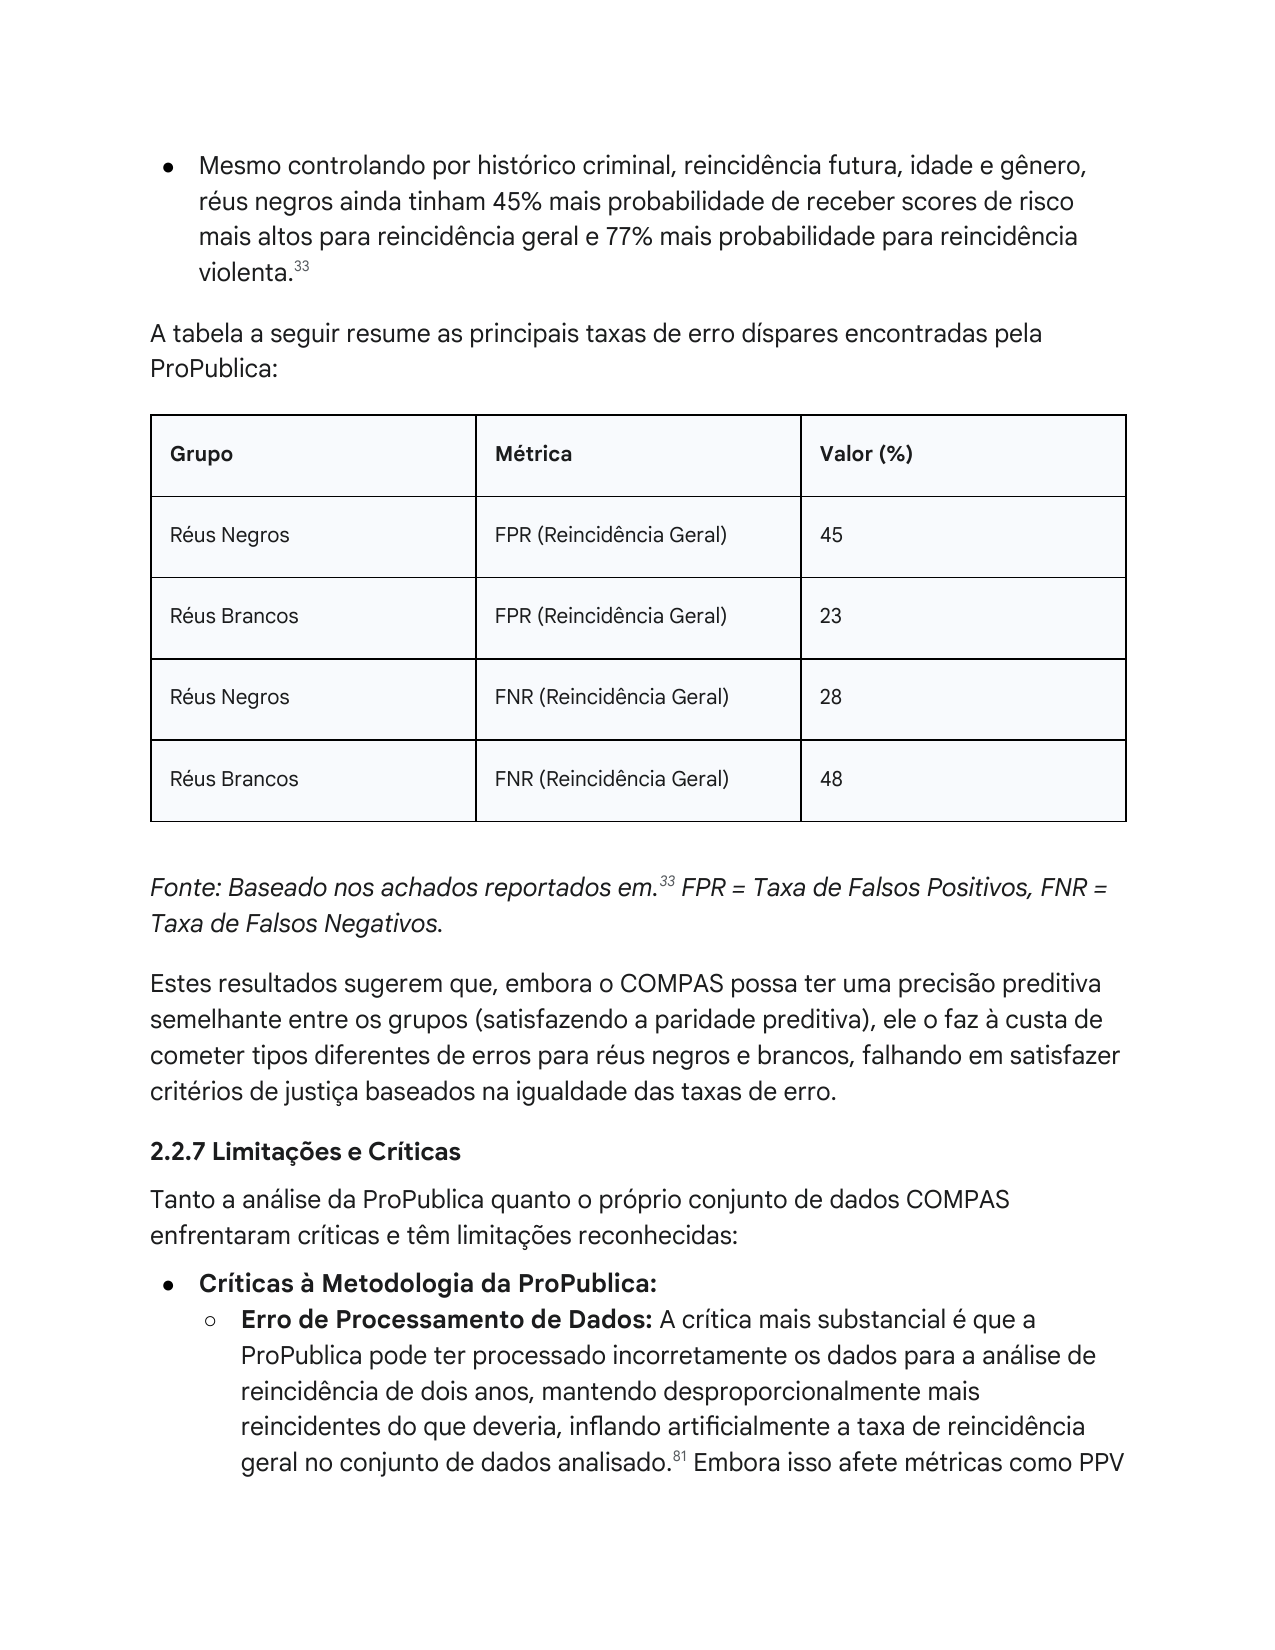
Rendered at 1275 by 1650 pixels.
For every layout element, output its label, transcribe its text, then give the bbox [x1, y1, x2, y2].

table_cell FPR (Reincidência Geral) [477, 578, 800, 658]
table_cell Réus Negros [152, 497, 475, 577]
subtitle 2.2.7 Limitações e Críticas [150, 1137, 1125, 1168]
table_header Métrica [477, 416, 800, 496]
table_cell Réus Negros [152, 660, 475, 739]
list Mesmo controlando por histórico criminal, reincidência futura, idade e gênero, réus negros ainda tinham 45% mais probabilidade de receber scores de risco mais altos para reincidência geral e 77% mais probabilidade para reincidência violenta.33 [161, 150, 1125, 288]
table_cell Réus Brancos [152, 741, 475, 821]
table_cell 28 [802, 660, 1125, 739]
table_header Valor (%) [802, 416, 1125, 496]
table_cell 23 [802, 578, 1125, 658]
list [203, 1304, 1125, 1479]
text Tanto a análise da ProPublica quanto o próprio conjunto de dados COMPAS enfrentaram críticas e têm limitações reconhecidas: [150, 1185, 1125, 1252]
table_cell 48 [802, 741, 1125, 821]
table_cell FPR (Reincidência Geral) [477, 497, 800, 577]
text A tabela a seguir resume as principais taxas de erro díspares encontradas pela ProPublica: [150, 318, 1125, 385]
table_cell Réus Brancos [152, 578, 475, 658]
list Críticas à Metodologia da ProPublica: [161, 1269, 1125, 1300]
table_header Grupo [152, 416, 475, 496]
text Fonte: Baseado nos achados reportados em.33 FPR = Taxa de Falsos Positivos, FNR = Taxa de Falsos Negativos. [150, 872, 1125, 939]
table_cell FNR (Reincidência Geral) [477, 660, 800, 739]
table_cell 45 [802, 497, 1125, 577]
text Estes resultados sugerem que, embora o COMPAS possa ter uma precisão preditiva semelhante entre os grupos (satisfazendo a paridade preditiva), ele o faz à custa de cometer tipos diferentes de erros para réus negros e brancos, falhando em satisfazer critérios de justiça baseados na igualdade das taxas de erro. [150, 969, 1125, 1107]
table_cell FNR (Reincidência Geral) [477, 741, 800, 821]
